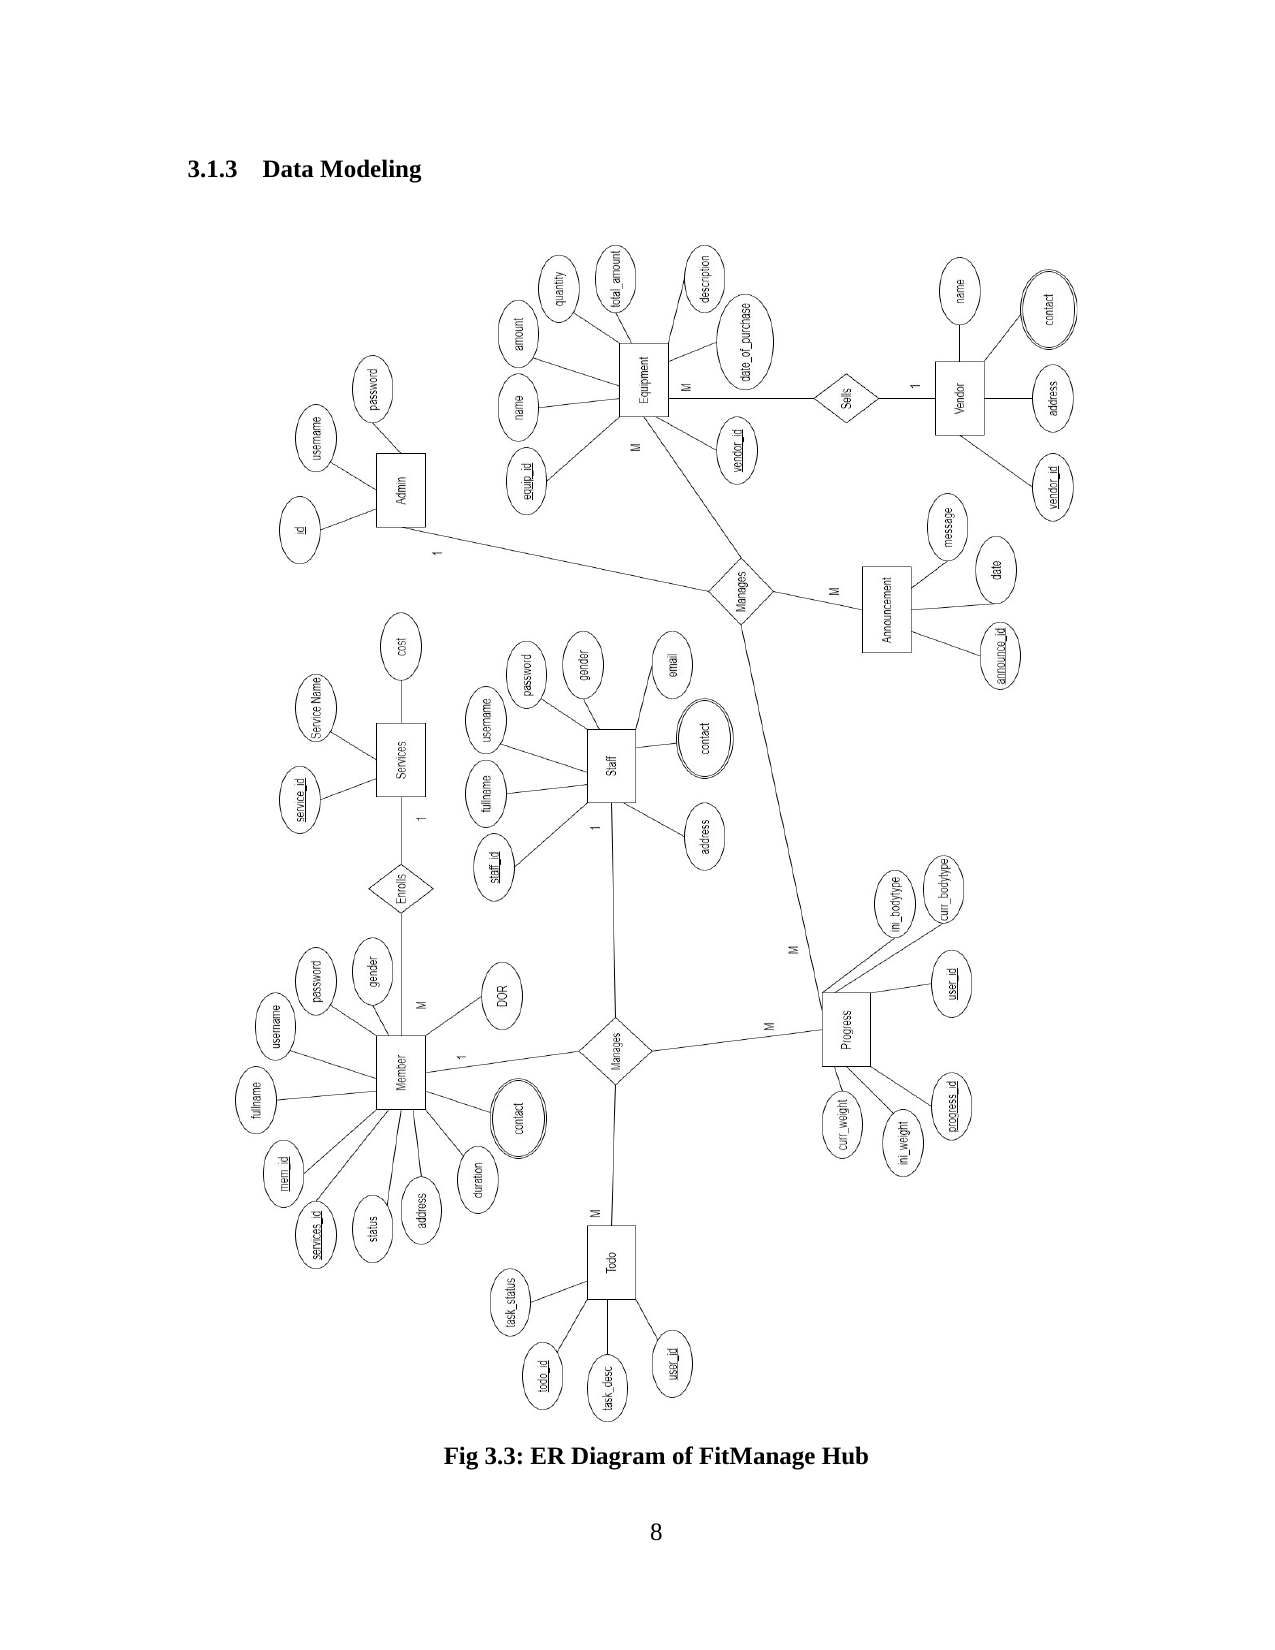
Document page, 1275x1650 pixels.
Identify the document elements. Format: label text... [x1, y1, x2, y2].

subtitle Data Modeling [187, 154, 1125, 183]
picture [235, 245, 1078, 1422]
text Fig 3.3: ER Diagram of FitManage Hub [187, 1441, 1125, 1470]
